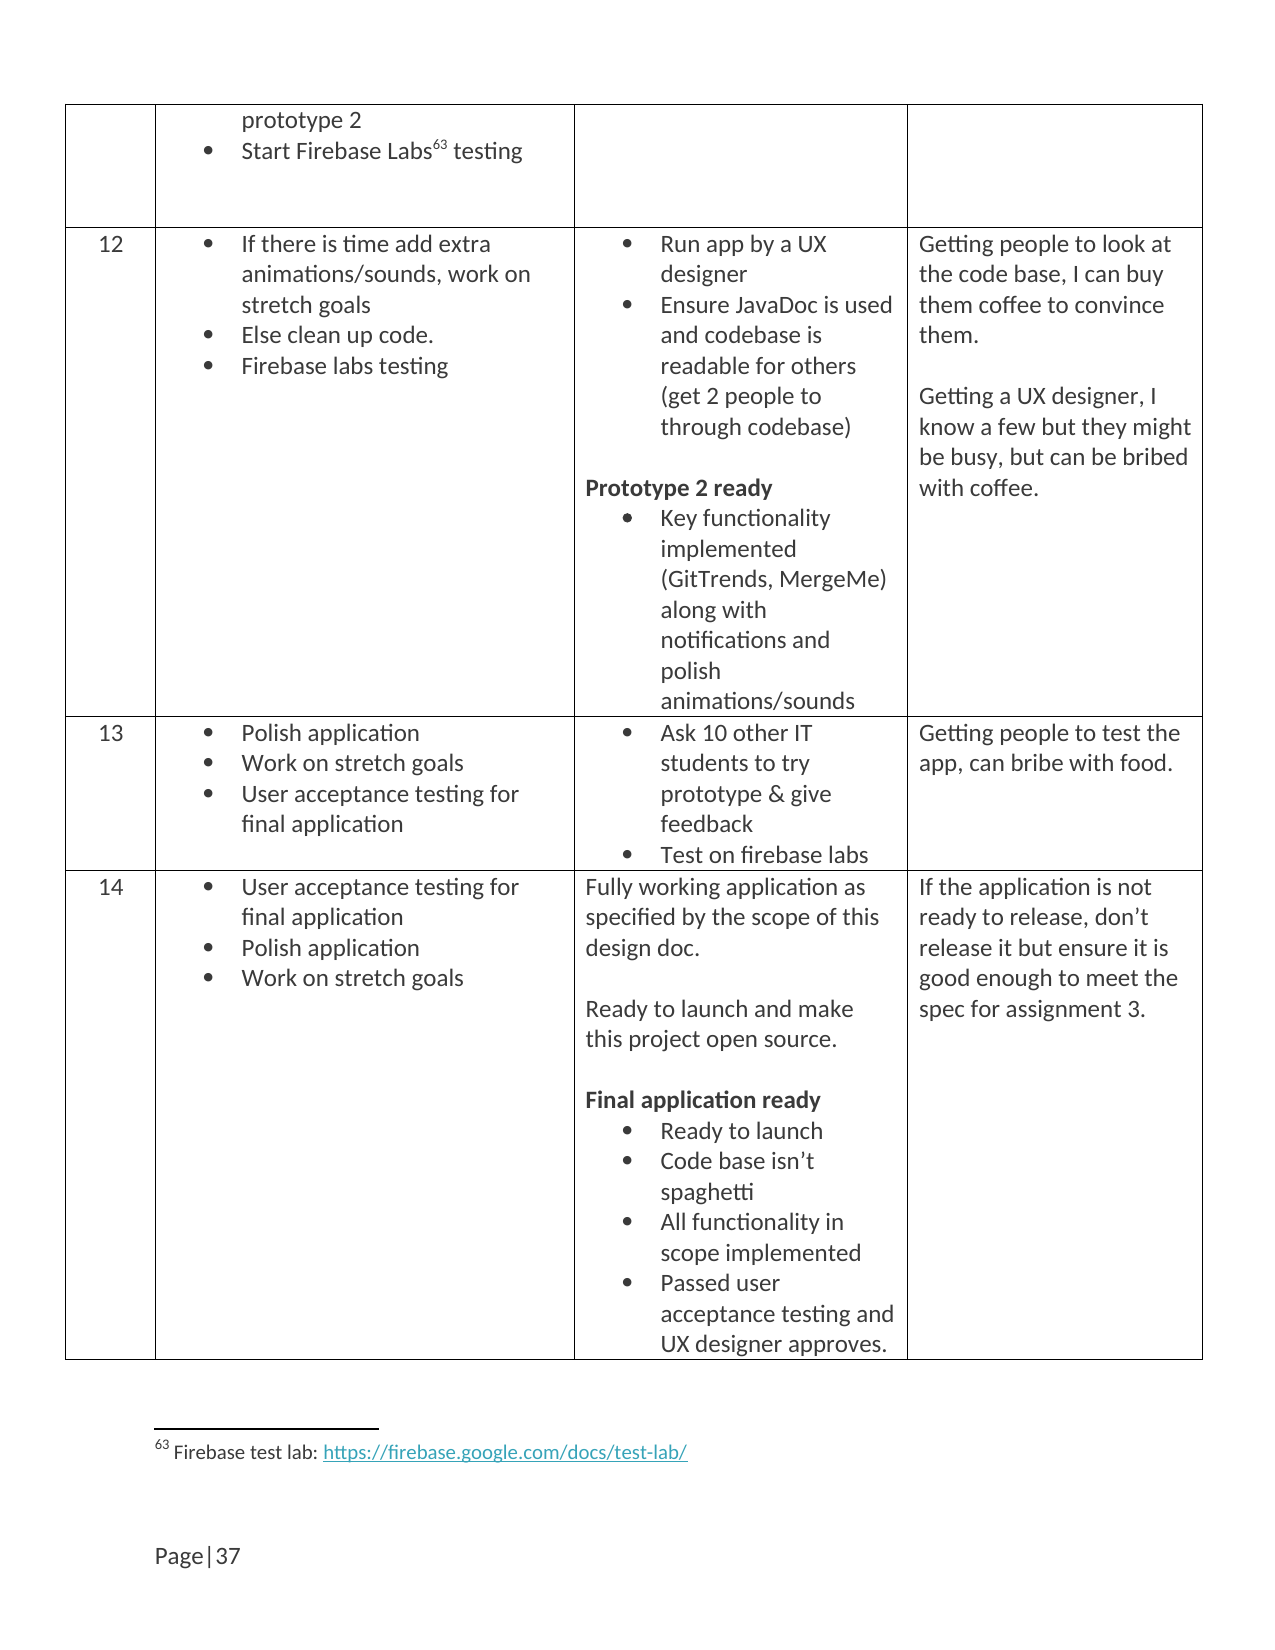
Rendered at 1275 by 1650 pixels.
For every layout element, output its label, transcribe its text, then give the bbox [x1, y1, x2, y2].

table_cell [908, 105, 1202, 227]
table_cell 12 [66, 228, 155, 716]
table_cell 14 [66, 871, 155, 1359]
table_cell Polish application Work on stretch goals User acceptance testing for final application [156, 717, 574, 870]
table_cell 13 [66, 717, 155, 870]
table_cell Ask 10 other IT students to try prototype & give feedback Test on firebase labs [575, 717, 907, 870]
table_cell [156, 105, 574, 227]
table_cell Run app by a UX designer Ensure JavaDoc is used and codebase is readable for others (get 2 people to through codebase) Prototype 2 ready Key functionality implemented (GitTrends, MergeMe) along with notifications and polish animations/sounds [575, 228, 907, 716]
table_cell 11 [66, 105, 155, 227]
table_cell If there is time add extra animations/sounds, work on stretch goals Else clean up code. Firebase labs testing [156, 228, 574, 716]
table_cell Getting people to test the app, can bribe with food. [908, 717, 1202, 870]
table_cell If the application is not ready to release, don’t release it but ensure it is good enough to meet the spec for assignment 3. [908, 871, 1202, 1359]
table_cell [575, 105, 907, 227]
table_cell Getting people to look at the code base, I can buy them coffee to convince them. Getting a UX designer, I know a few but they might be busy, but can be bribed with coffee. [908, 228, 1202, 716]
table_cell User acceptance testing for final application Polish application Work on stretch goals [156, 871, 574, 1359]
table_cell Fully working application as specified by the scope of this design doc. Ready to launch and make this project open source. Final application ready Ready to launch Code base isn’t spaghetti All functionality in scope implemented Passed user acceptance testing and UX designer approves. [575, 871, 907, 1359]
